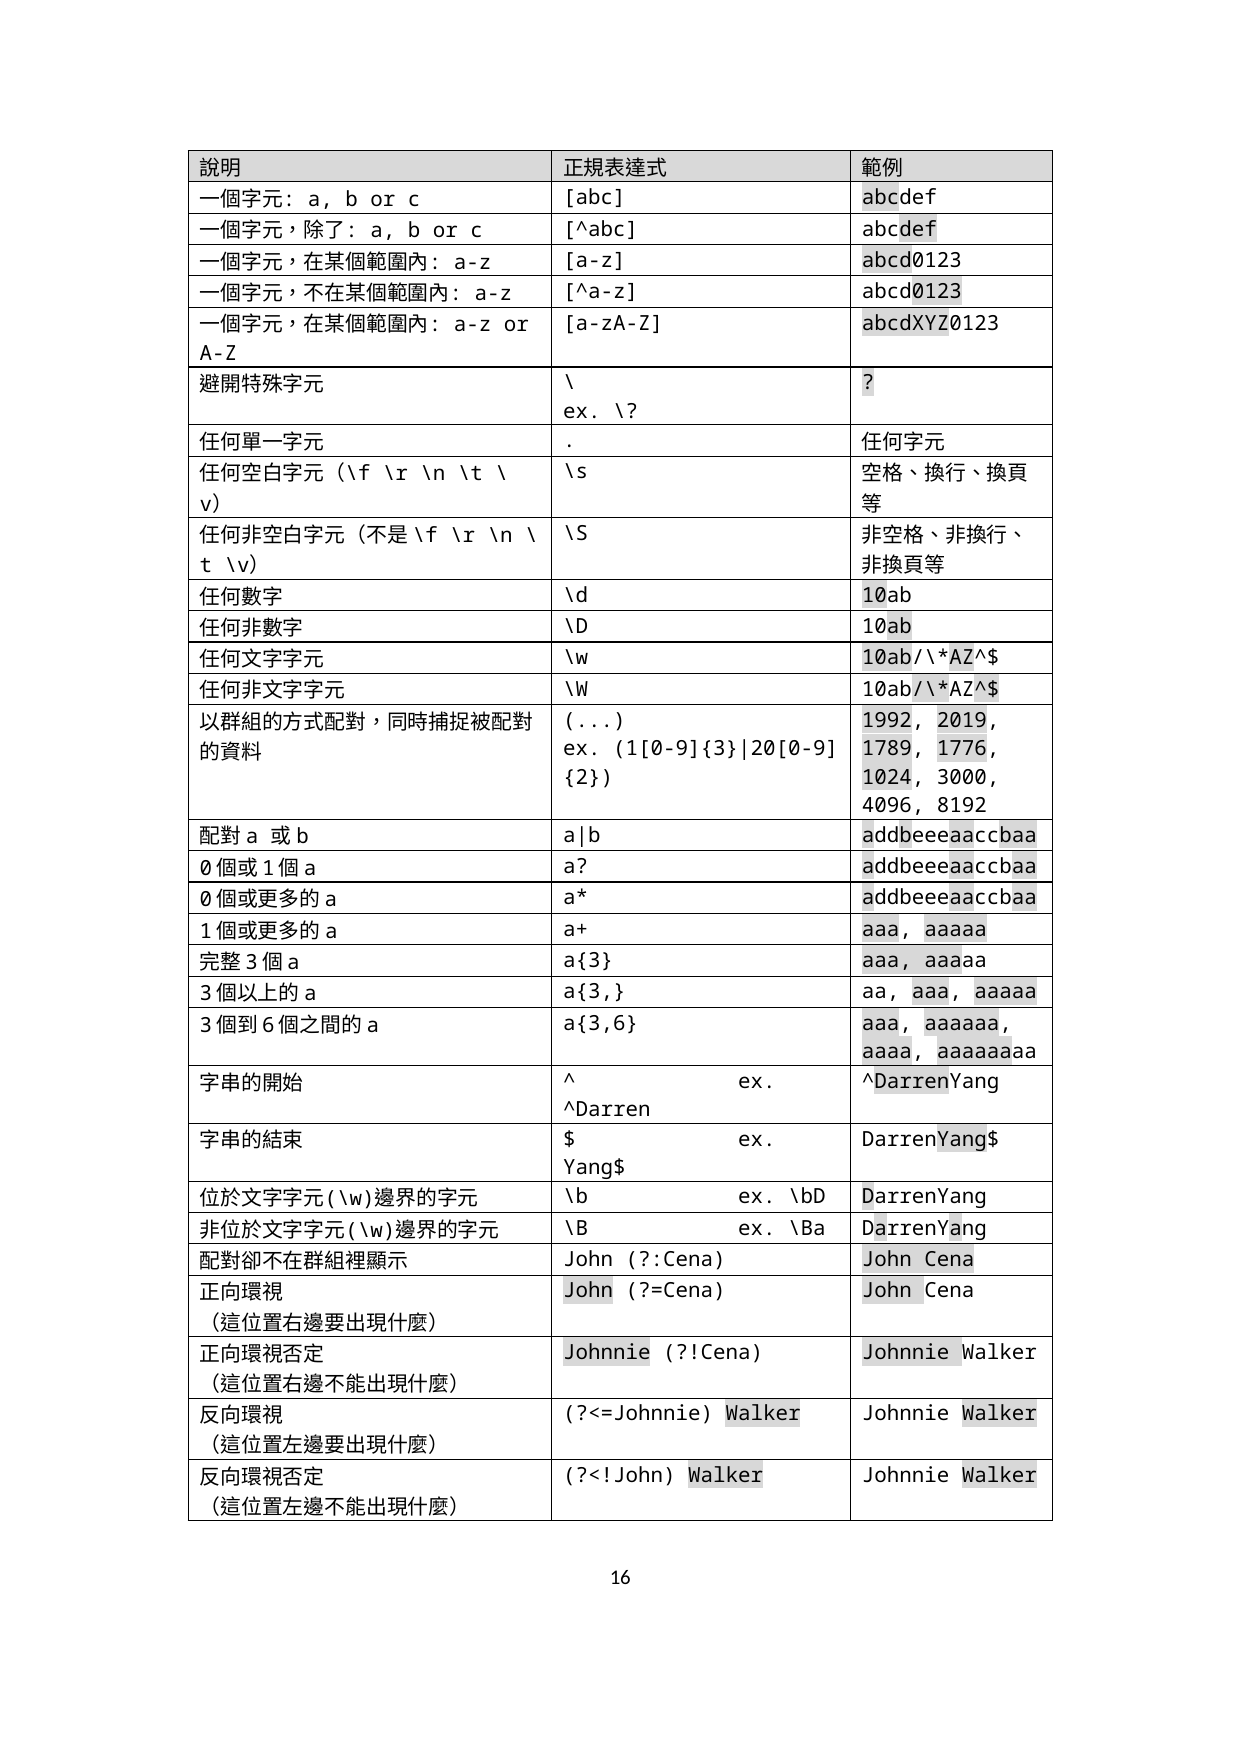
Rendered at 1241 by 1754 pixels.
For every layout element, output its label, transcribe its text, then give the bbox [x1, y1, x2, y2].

table_cell 任何數字 [189, 580, 551, 610]
table_cell 任何單一字元 [189, 425, 551, 456]
table_cell 以群組的方式配對，同時捕捉被配對的資料 [189, 705, 551, 819]
table_cell John (?:Cena) [552, 1244, 850, 1274]
table_cell a{3,} [552, 977, 850, 1007]
table_cell DarrenYang$ [851, 1124, 1052, 1181]
table_cell [abc] [552, 182, 850, 213]
table_cell 3個以上的 a [189, 977, 551, 1007]
table_cell ^DarrenYang [851, 1066, 1052, 1123]
table_cell 空格、換行、換頁等 [851, 457, 1052, 517]
table_cell 1個或更多的 a [189, 914, 551, 944]
table_cell \S [552, 518, 850, 579]
table_cell a? [552, 851, 850, 881]
table_cell 1992, 2019, 1789, 1776, 1024, 3000, 4096, 8192 [851, 705, 1052, 819]
table_cell 任何空白字元（\f \r \n \t \v） [189, 457, 551, 517]
table_cell 非位於文字字元(\w)邊界的字元 [189, 1213, 551, 1243]
table_cell Johnnie Walker [851, 1460, 1052, 1520]
table_cell \B ex. \Ba [552, 1213, 850, 1243]
table_cell 10ab/\*AZ^$ [851, 643, 1052, 673]
table_cell aaa, aaaaa [851, 914, 1052, 944]
table_cell a{3,6} [552, 1008, 850, 1065]
table_cell 字串的開始 [189, 1066, 551, 1123]
table_cell 一個字元，不在某個範圍內: a-z [189, 276, 551, 307]
table_cell 一個字元，除了: a, b or c [189, 214, 551, 244]
table_cell DarrenYang [851, 1213, 1052, 1243]
table_cell (...) ex. (1[0-9]{3}|20[0-9]{2}) [552, 705, 850, 819]
table_cell a{3} [552, 945, 850, 976]
table_cell a* [552, 883, 850, 913]
table_cell 字串的結束 [189, 1124, 551, 1181]
table_cell John Cena [851, 1276, 1052, 1336]
table_cell 任何非空白字元（不是 \f \r \n \t \v） [189, 518, 551, 579]
table_cell aaa, aaaaaa, aaaa, aaaaaaaa [899, 1008, 937, 1065]
table_cell \w [552, 643, 850, 673]
table_cell 10ab/\*AZ^$ [851, 674, 1052, 704]
table_cell a|b [552, 820, 850, 850]
table_cell John Cena [851, 1244, 1052, 1274]
table_cell . [552, 425, 850, 456]
table_cell 一個字元，在某個範圍內: a-z [189, 245, 551, 275]
table_cell ? [851, 368, 1052, 424]
table_cell 任何文字字元 [189, 643, 551, 673]
table_cell \W [552, 674, 850, 704]
table_cell addbeeeaaccbaa [851, 851, 1052, 881]
table_cell 一個字元: a, b or c [189, 182, 551, 213]
table_cell $ ex. Yang$ [552, 1124, 850, 1181]
table_cell 10ab [851, 611, 1052, 641]
table_cell aaa, aaaaaa, aaaa, aaaaaaaa [999, 1008, 1052, 1065]
table_cell [a-z] [552, 245, 850, 275]
table_cell 任何非文字字元 [189, 674, 551, 704]
table_cell \D [552, 611, 850, 641]
table_cell 配對卻不在群組裡顯示 [189, 1244, 551, 1274]
table_cell 反向環視否定 （這位置左邊不能出現什麼） [189, 1460, 551, 1520]
table_cell 正向環視 （這位置右邊要出現什麼） [189, 1276, 551, 1336]
table_cell abcd0123 [851, 276, 1052, 307]
table_cell [^abc] [552, 214, 850, 244]
table_cell 非空格、非換行、非換頁等 [851, 518, 1052, 579]
table_cell ^ ex. ^Darren [552, 1066, 850, 1123]
table_header 說明 [189, 151, 551, 181]
table_cell 任何字元 [851, 425, 1052, 456]
table_cell [^a-z] [552, 276, 850, 307]
table_header 範例 [851, 151, 1052, 181]
table_cell [a-zA-Z] [552, 308, 850, 366]
table_header 正規表達式 [552, 151, 850, 181]
table_cell 位於文字字元(\w)邊界的字元 [189, 1182, 551, 1212]
table_cell DarrenYang [851, 1182, 1052, 1212]
table_cell a+ [552, 914, 850, 944]
table_cell abcdef [851, 214, 1052, 244]
table_cell 配對 a 或 b [189, 820, 551, 850]
table_cell John (?=Cena) [552, 1276, 850, 1336]
table_cell aaa, aaaaa [851, 945, 1052, 976]
table_cell (?<=Johnnie) Walker [552, 1399, 850, 1459]
table_cell 3個到6個之間的 a [189, 1008, 551, 1065]
table_cell abcdXYZ0123 [851, 308, 1052, 366]
table_cell addbeeeaaccbaa [851, 820, 1052, 850]
table_cell 反向環視 （這位置左邊要出現什麼） [189, 1399, 551, 1459]
table_cell abcd0123 [851, 245, 1052, 275]
table_cell \ ex. \? [552, 368, 850, 424]
table_cell abcdef [851, 182, 1052, 213]
table_cell \d [552, 580, 850, 610]
table_cell 避開特殊字元 [189, 368, 551, 424]
table_cell (?<!John) Walker [552, 1460, 850, 1520]
table_cell 0個或1個a [189, 851, 551, 881]
table_cell Johnnie Walker [851, 1399, 1052, 1459]
table_cell 10ab [851, 580, 1052, 610]
table_cell 任何非數字 [189, 611, 551, 641]
table_cell 正向環視否定 （這位置右邊不能出現什麼） [189, 1337, 551, 1397]
table_cell addbeeeaaccbaa [851, 883, 1052, 913]
table_cell Johnnie (?!Cena) [552, 1337, 850, 1397]
table_cell aa, aaa, aaaaa [851, 977, 1052, 1007]
table_cell 完整3個a [189, 945, 551, 976]
table_cell 一個字元，在某個範圍內: a-z or A-Z [189, 308, 551, 366]
table_cell 0個或更多的a [189, 883, 551, 913]
table_cell Johnnie Walker [851, 1337, 1052, 1397]
table_cell \b ex. \bD [552, 1182, 850, 1212]
table_cell \s [552, 457, 850, 517]
